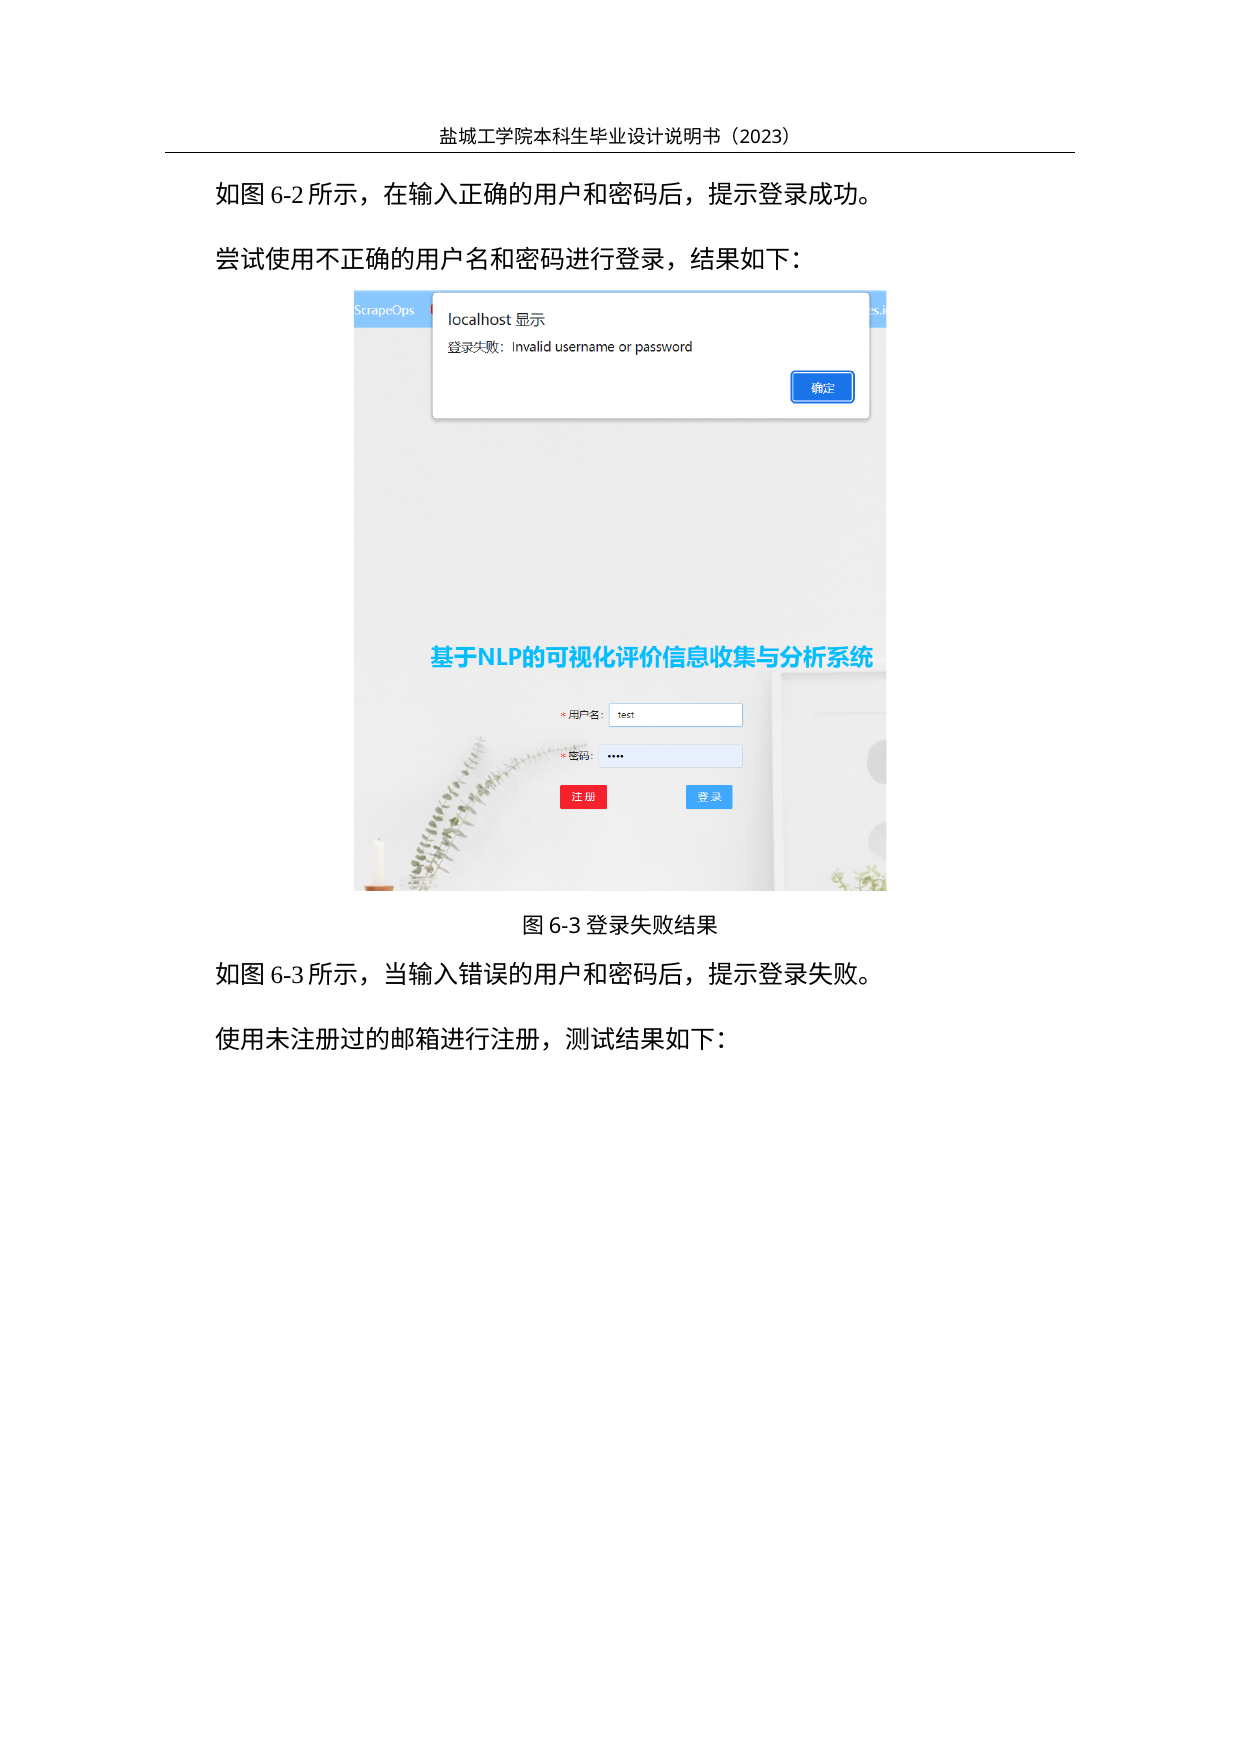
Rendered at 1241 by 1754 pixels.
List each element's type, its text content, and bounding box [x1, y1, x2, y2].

text 图6-3 登录失败结果 [165, 908, 1075, 940]
text 尝试使用不正确的用户名和密码进行登录，结果如下： [165, 225, 1075, 290]
picture [353, 290, 887, 891]
text 如图6-2所示，在输入正确的用户和密码后，提示登录成功。 [165, 160, 1075, 225]
text 如图6-3所示，当输入错误的用户和密码后，提示登录失败。 [165, 940, 1075, 1005]
text 使用未注册过的邮箱进行注册，测试结果如下： [165, 1005, 1075, 1070]
